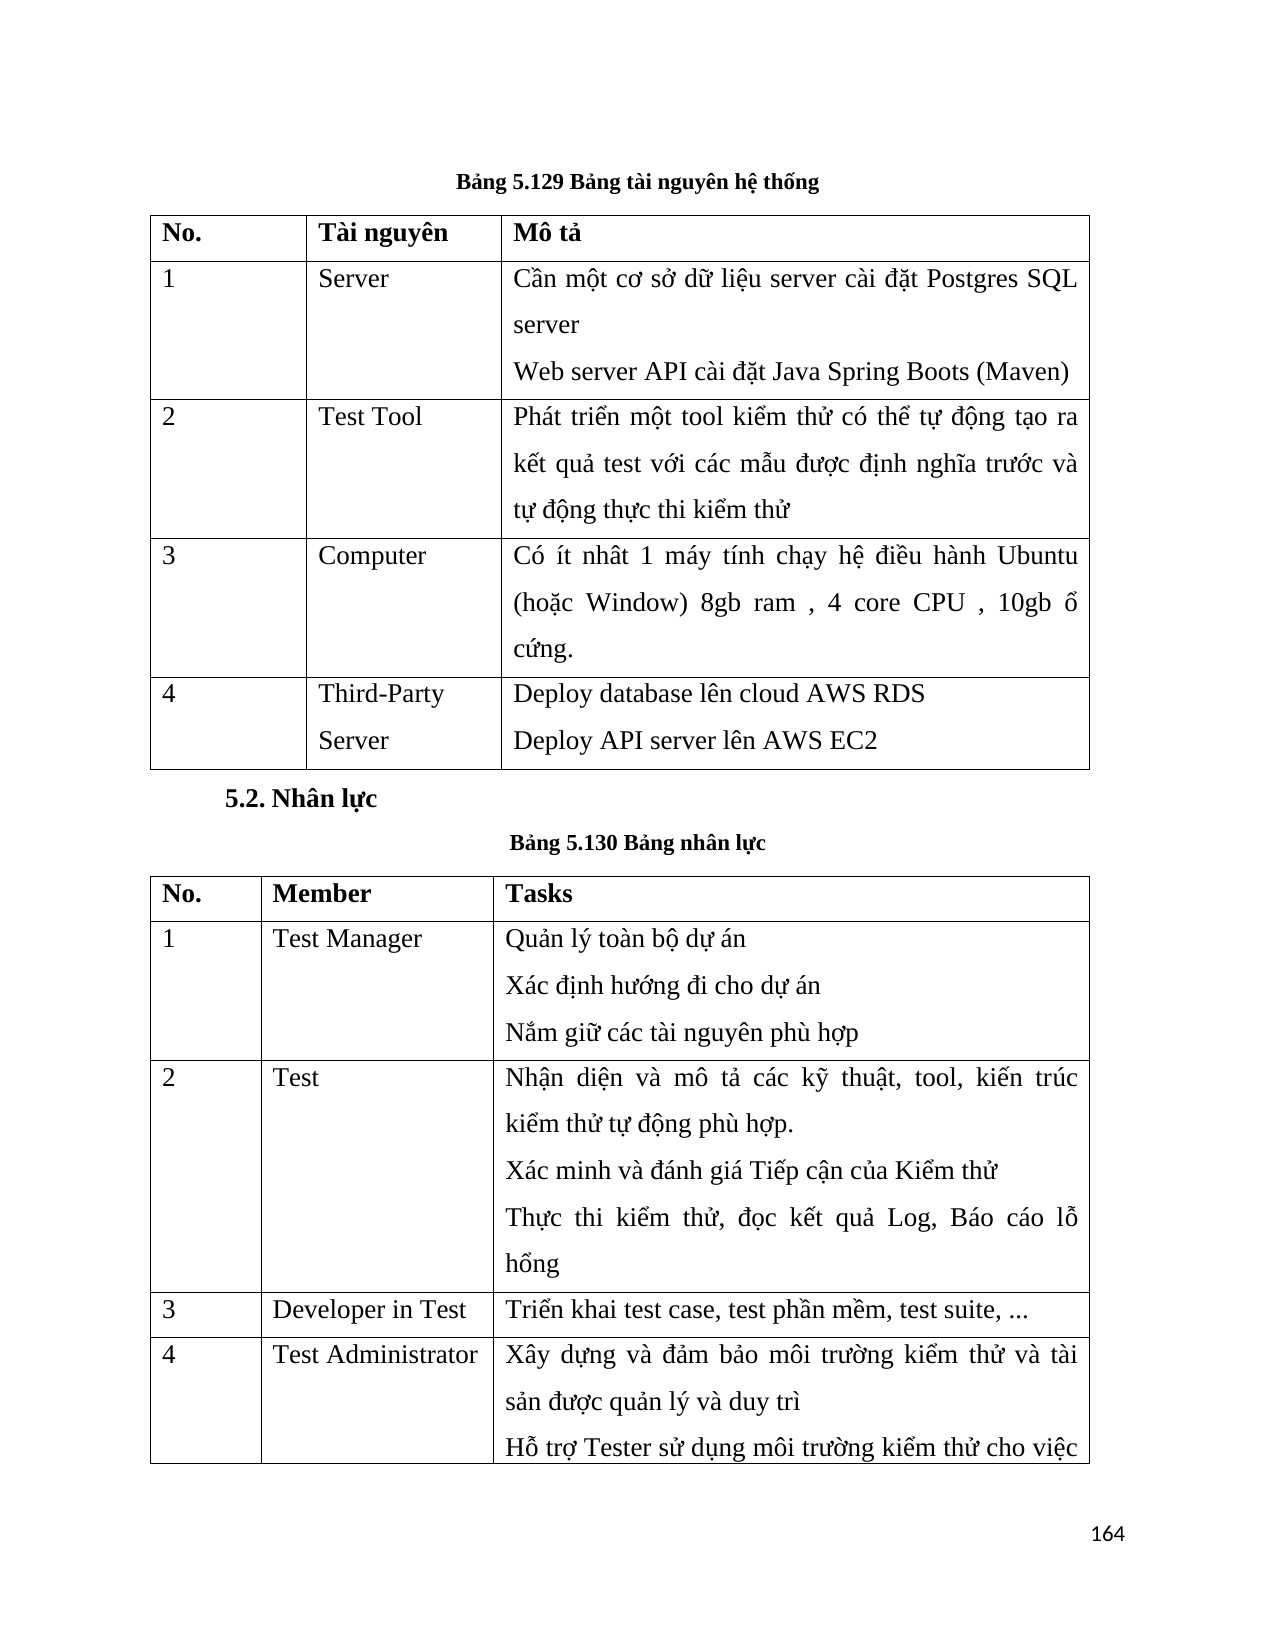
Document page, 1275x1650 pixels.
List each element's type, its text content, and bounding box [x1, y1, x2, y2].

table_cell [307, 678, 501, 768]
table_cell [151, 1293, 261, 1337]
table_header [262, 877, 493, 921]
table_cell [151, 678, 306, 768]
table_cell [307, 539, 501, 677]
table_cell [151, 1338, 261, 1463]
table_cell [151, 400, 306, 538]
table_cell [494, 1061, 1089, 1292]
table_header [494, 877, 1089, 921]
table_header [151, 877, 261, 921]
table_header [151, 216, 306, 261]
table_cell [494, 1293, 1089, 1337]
list Nhân lực [225, 782, 1125, 813]
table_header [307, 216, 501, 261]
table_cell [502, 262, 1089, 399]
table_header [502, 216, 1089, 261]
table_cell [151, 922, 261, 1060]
text Bảng 5. Bảng tài nguyên hệ thống [150, 168, 1125, 194]
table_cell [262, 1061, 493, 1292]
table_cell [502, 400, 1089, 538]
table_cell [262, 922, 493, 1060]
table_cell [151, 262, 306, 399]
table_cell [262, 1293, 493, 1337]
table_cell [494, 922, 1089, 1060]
text Bảng 5. Bảng nhân lực [150, 829, 1125, 855]
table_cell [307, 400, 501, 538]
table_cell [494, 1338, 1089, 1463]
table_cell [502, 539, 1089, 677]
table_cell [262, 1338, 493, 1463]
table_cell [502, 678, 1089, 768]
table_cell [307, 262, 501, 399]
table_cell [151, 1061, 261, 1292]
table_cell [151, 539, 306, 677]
